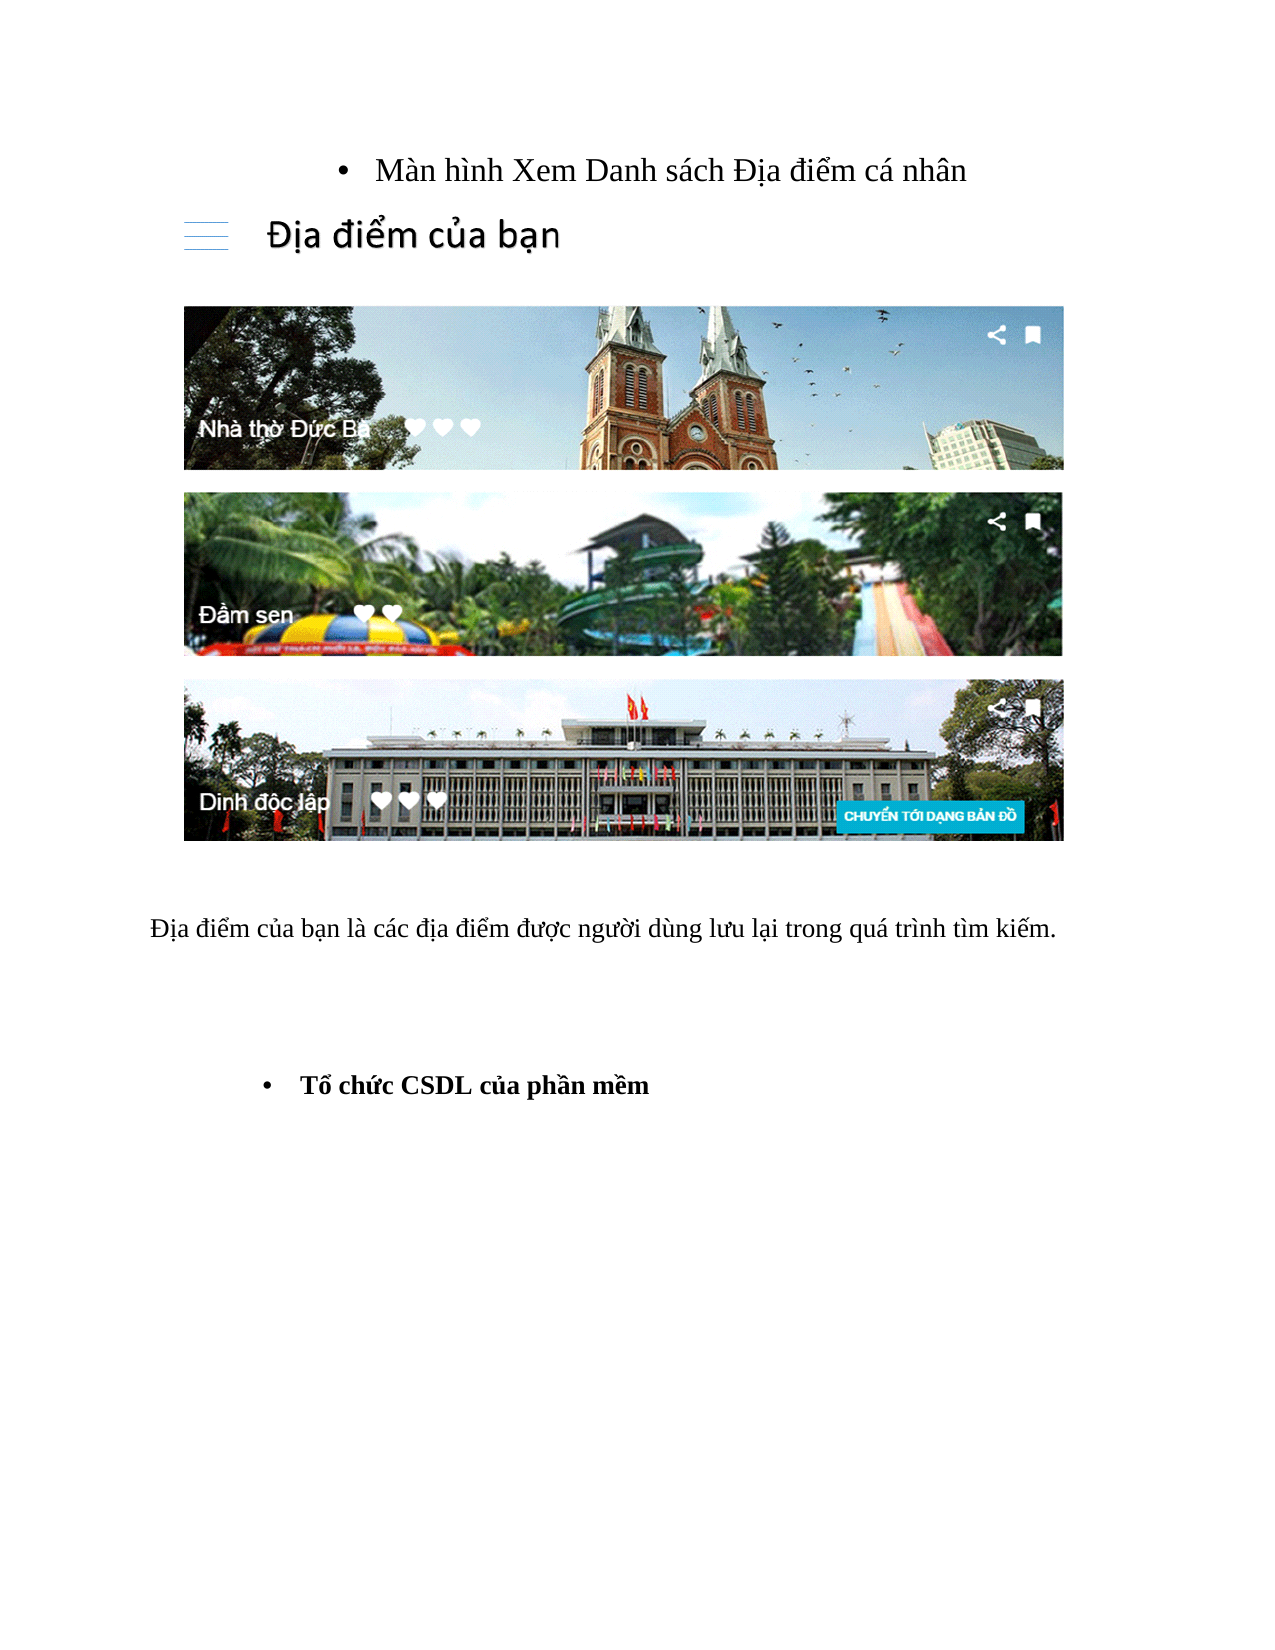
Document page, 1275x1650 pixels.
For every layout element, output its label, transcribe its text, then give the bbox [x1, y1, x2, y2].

text Địa điểm của bạn là các địa điểm được người dùng lưu lại trong quá trình tìm kiếm. [150, 912, 1125, 943]
list Màn hình Xem Danh sách Địa điểm cá nhân [337, 150, 1125, 188]
list Tổ chức CSDL của phần mềm [262, 1069, 1125, 1101]
picture [150, 191, 1086, 894]
